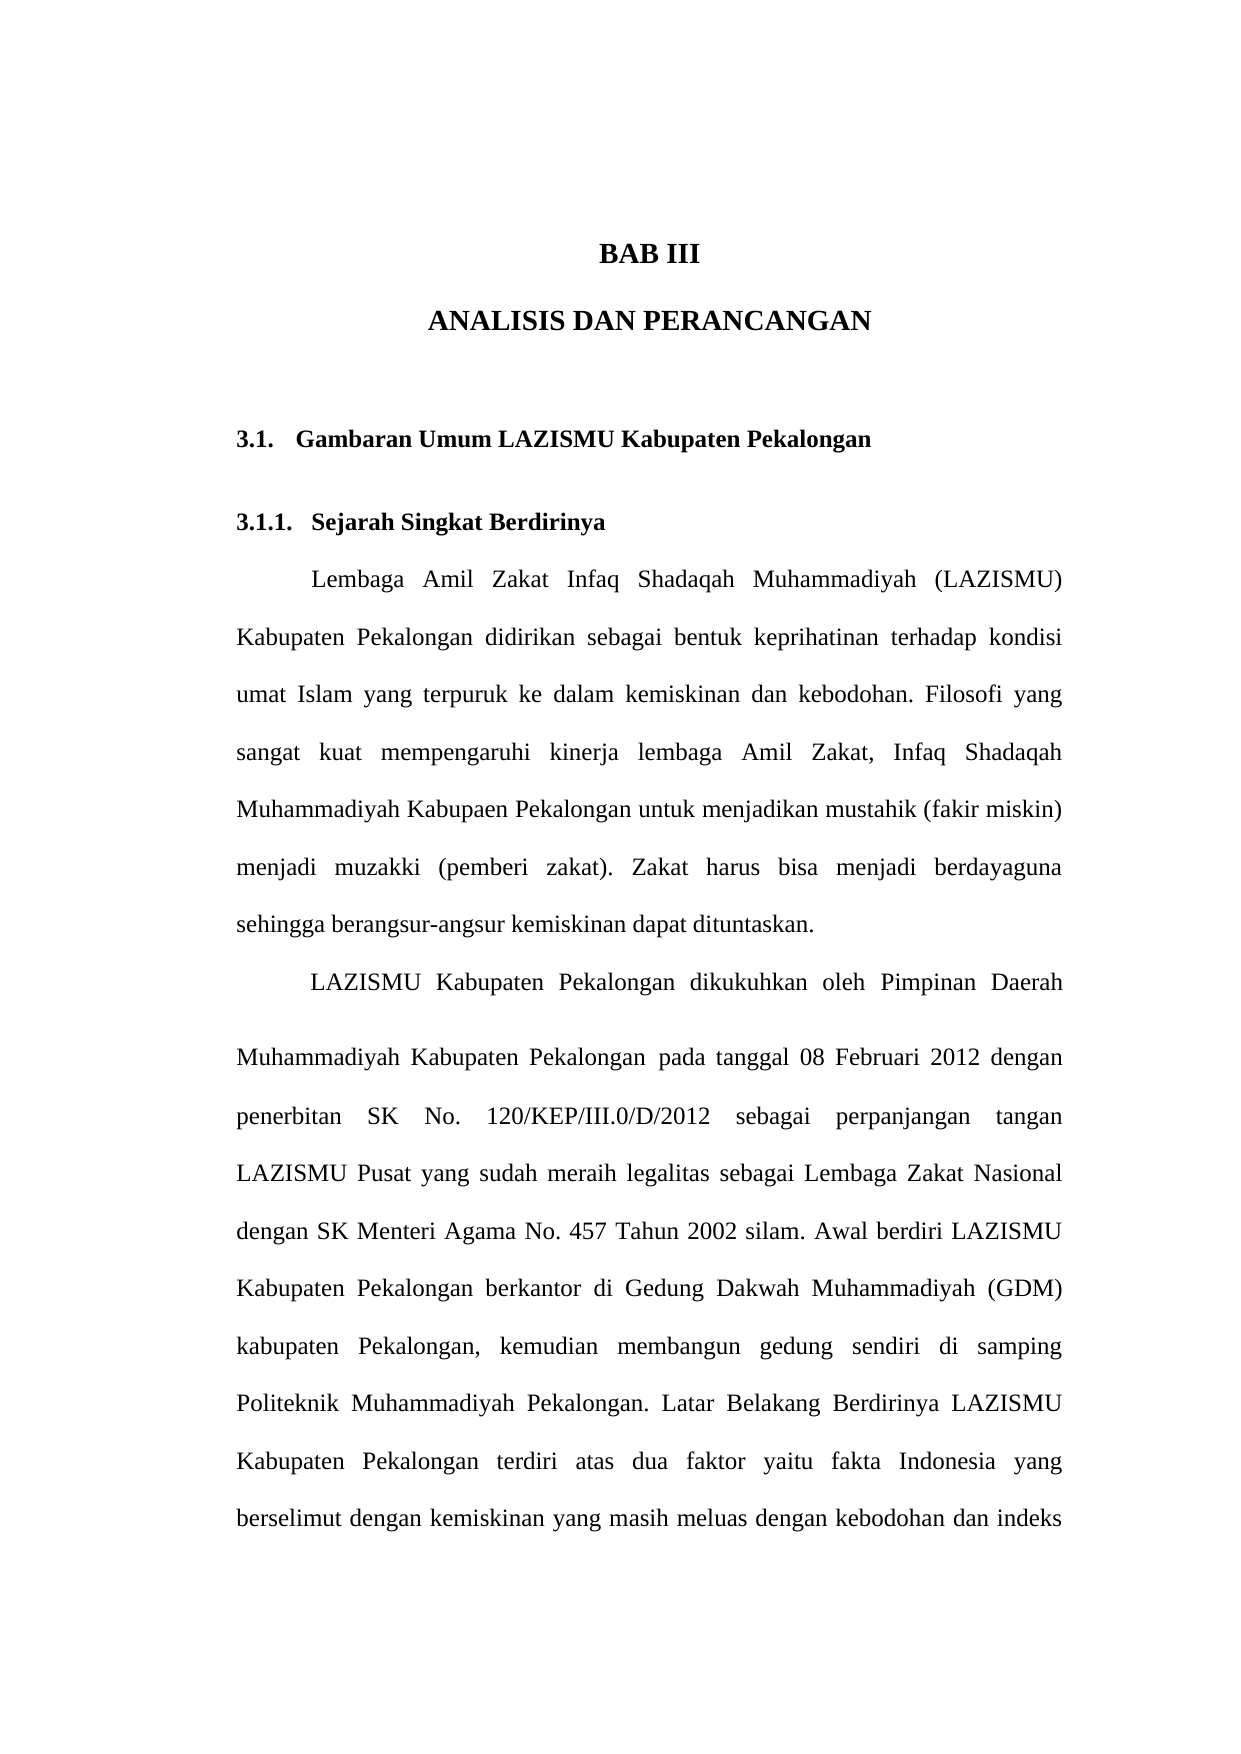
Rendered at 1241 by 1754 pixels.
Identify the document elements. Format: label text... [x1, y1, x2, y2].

subtitle Gambaran Umum LAZISMU Kabupaten Pekalongan [236, 424, 1063, 453]
subtitle Sejarah Singkat Berdirinya [236, 507, 1063, 535]
subtitle BAB III ANALISIS DAN PERANCANGAN [236, 236, 1063, 337]
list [236, 967, 1063, 1532]
list Lembaga Amil Zakat Infaq Shadaqah Muhammadiyah (LAZISMU) Kabupaten Pekalongan didirikan sebagai bentuk keprihatinan terhadap kondisi umat Islam yang terpuruk ke dalam kemiskinan dan kebodohan. Filosofi yang sangat kuat mempengaruhi kinerja lembaga Amil Zakat, Infaq Shadaqah Muhammadiyah Kabupaen Pekalongan untuk menjadikan mustahik (fakir miskin) menjadi muzakki (pemberi zakat). Zakat harus bisa menjadi berdayaguna sehingga berangsur-angsur kemiskinan dapat dituntaskan. [236, 564, 1063, 938]
